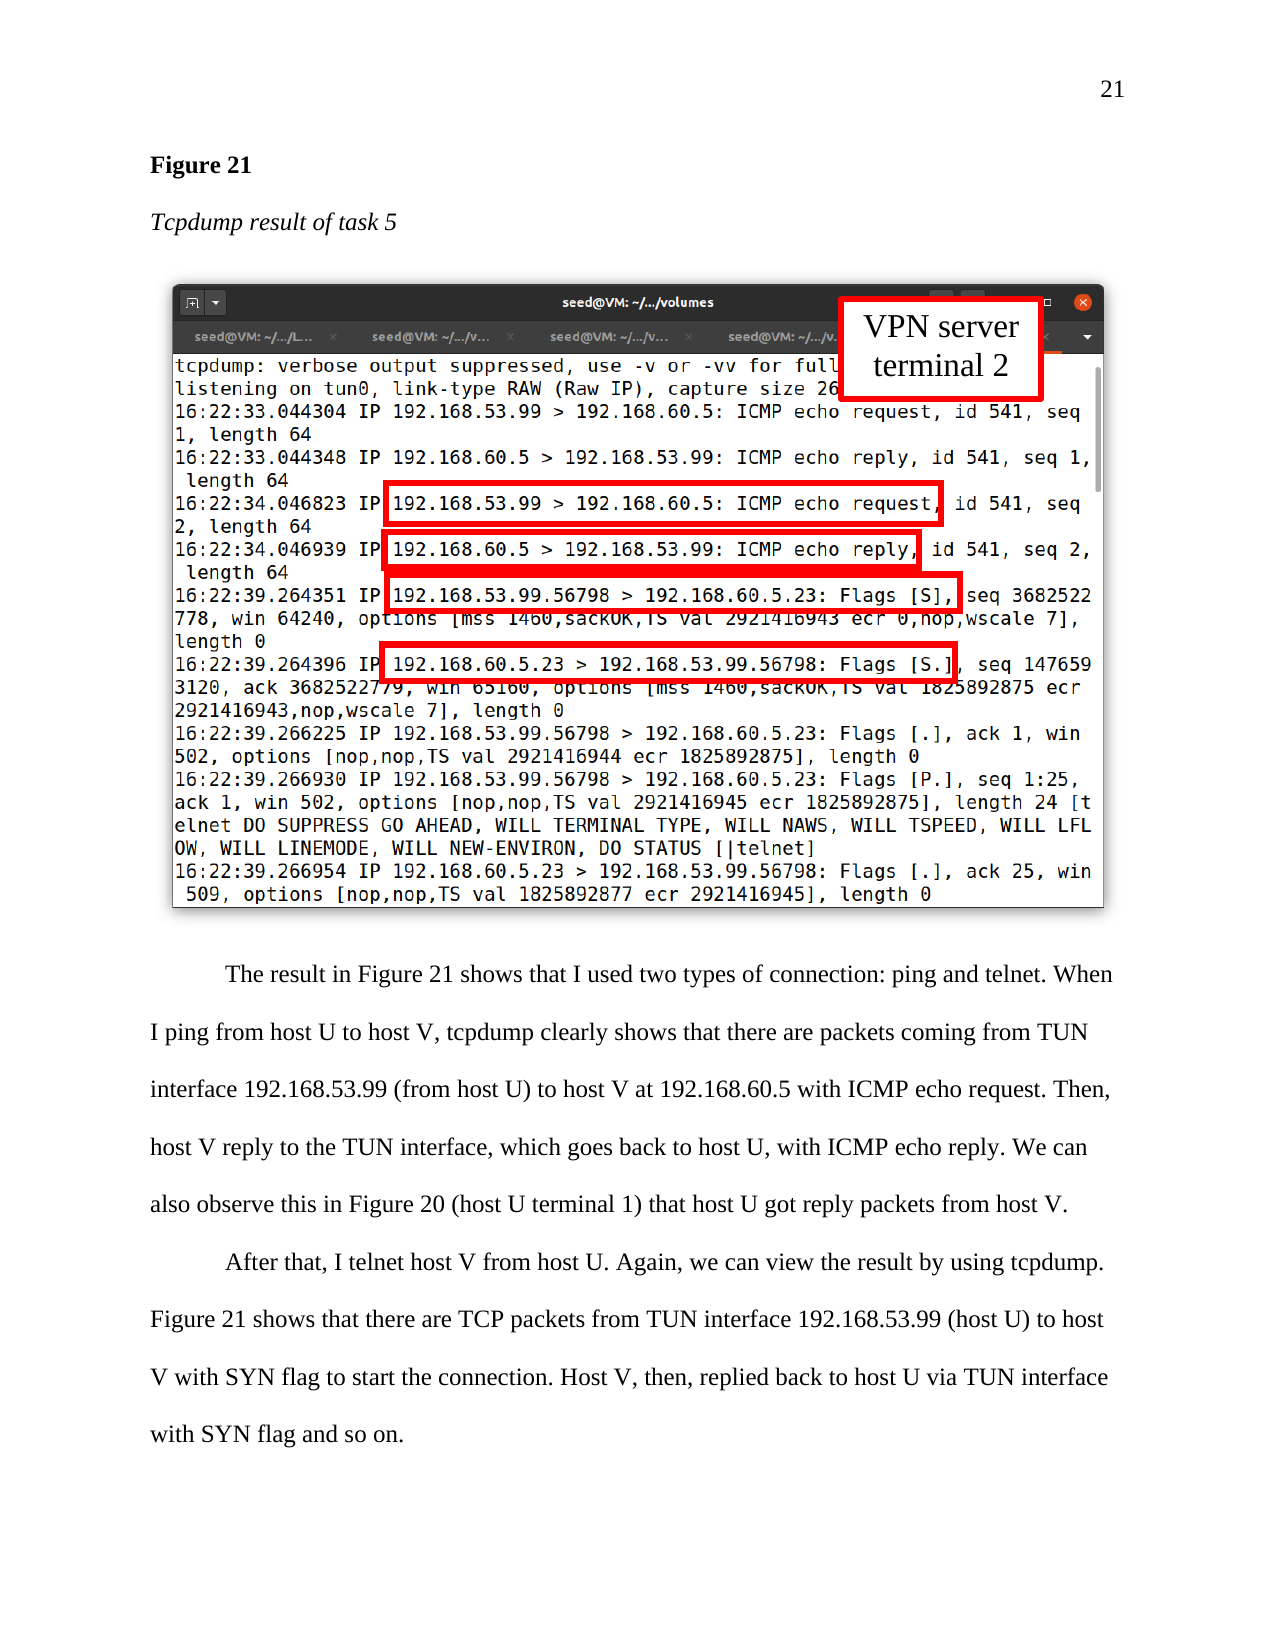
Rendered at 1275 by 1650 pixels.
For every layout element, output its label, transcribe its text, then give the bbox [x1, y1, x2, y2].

picture [150, 265, 1125, 932]
text Tcpdump result of task 5 [150, 207, 1125, 236]
text After that, I telnet host V from host U. Again, we can view the result by using tcpdump. Figure 21 shows that there are TCP packets from TUN interface 192.168.53.99 (host U) to host V with SYN flag to start the connection. Host V, then, replied back to host U via TUN interface with SYN flag and so on. [150, 1247, 1125, 1448]
text Figure 21 [150, 150, 1125, 179]
text The result in Figure 21 shows that I used two types of connection: ping and telnet. When I ping from host U to host V, tcpdump clearly shows that there are packets coming from TUN interface 192.168.53.99 (from host U) to host V at 192.168.60.5 with ICMP echo request. Then, host V reply to the TUN interface, which goes back to host U, with ICMP echo reply. We can also observe this in Figure 20 (host U terminal 1) that host U got reply packets from host V. [150, 959, 1125, 1218]
